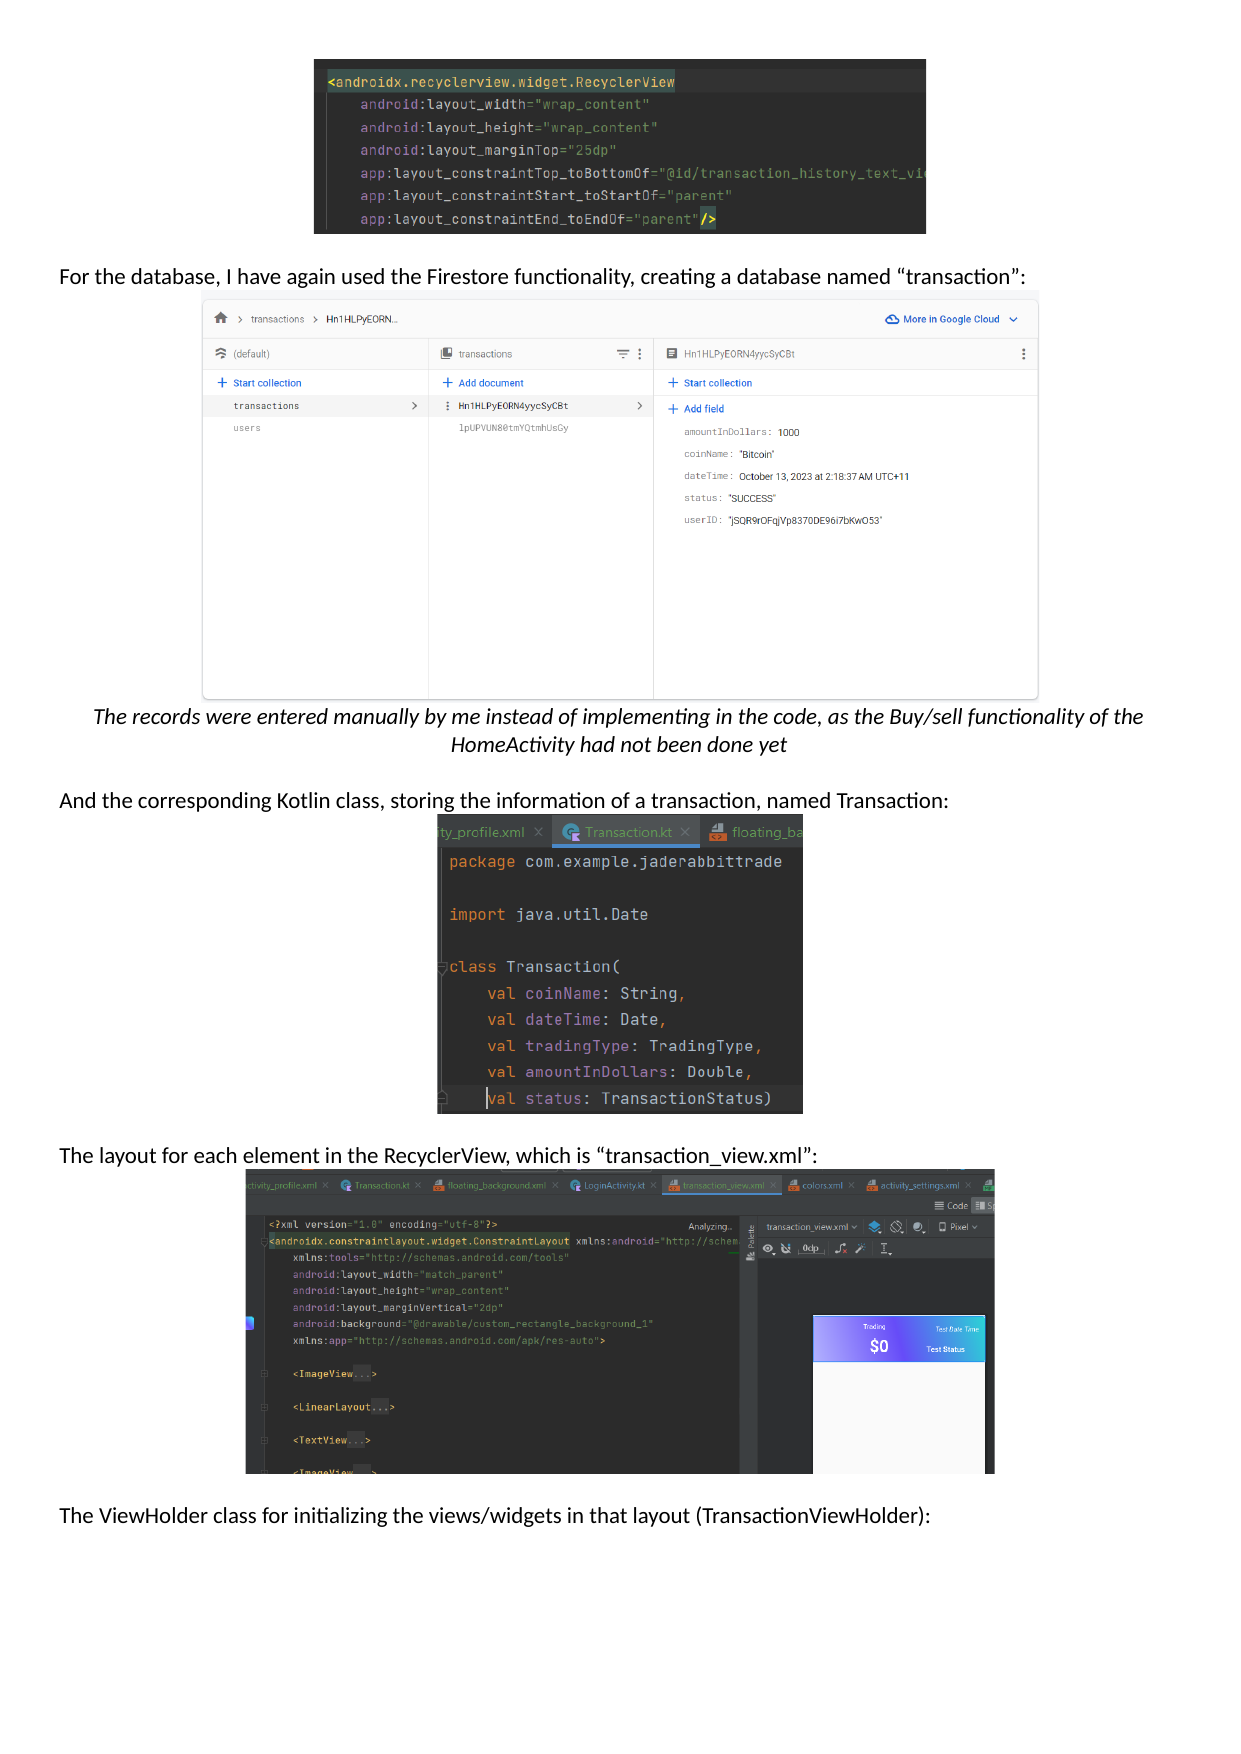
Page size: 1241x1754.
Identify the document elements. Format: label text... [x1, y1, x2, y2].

picture [437, 814, 803, 1114]
picture [245, 1169, 995, 1474]
text The ViewHolder class for initializing the views/widgets in that layout (TransactionViewHolder): [59, 1501, 1181, 1529]
text For the database, I have again used the Firestore functionality, creating a database named “transaction”: [59, 262, 1181, 290]
text And the corresponding Kotlin class, storing the information of a transaction, named Transaction: [59, 786, 1181, 814]
text The layout for each element in the RecyclerView, which is “transaction_view.xml”: [59, 1141, 1181, 1169]
picture [201, 290, 1040, 703]
picture [313, 59, 927, 234]
text The records were entered manually by me instead of implementing in the code, as the Buy/sell functionality of the HomeActivity had not been done yet [59, 702, 1181, 758]
